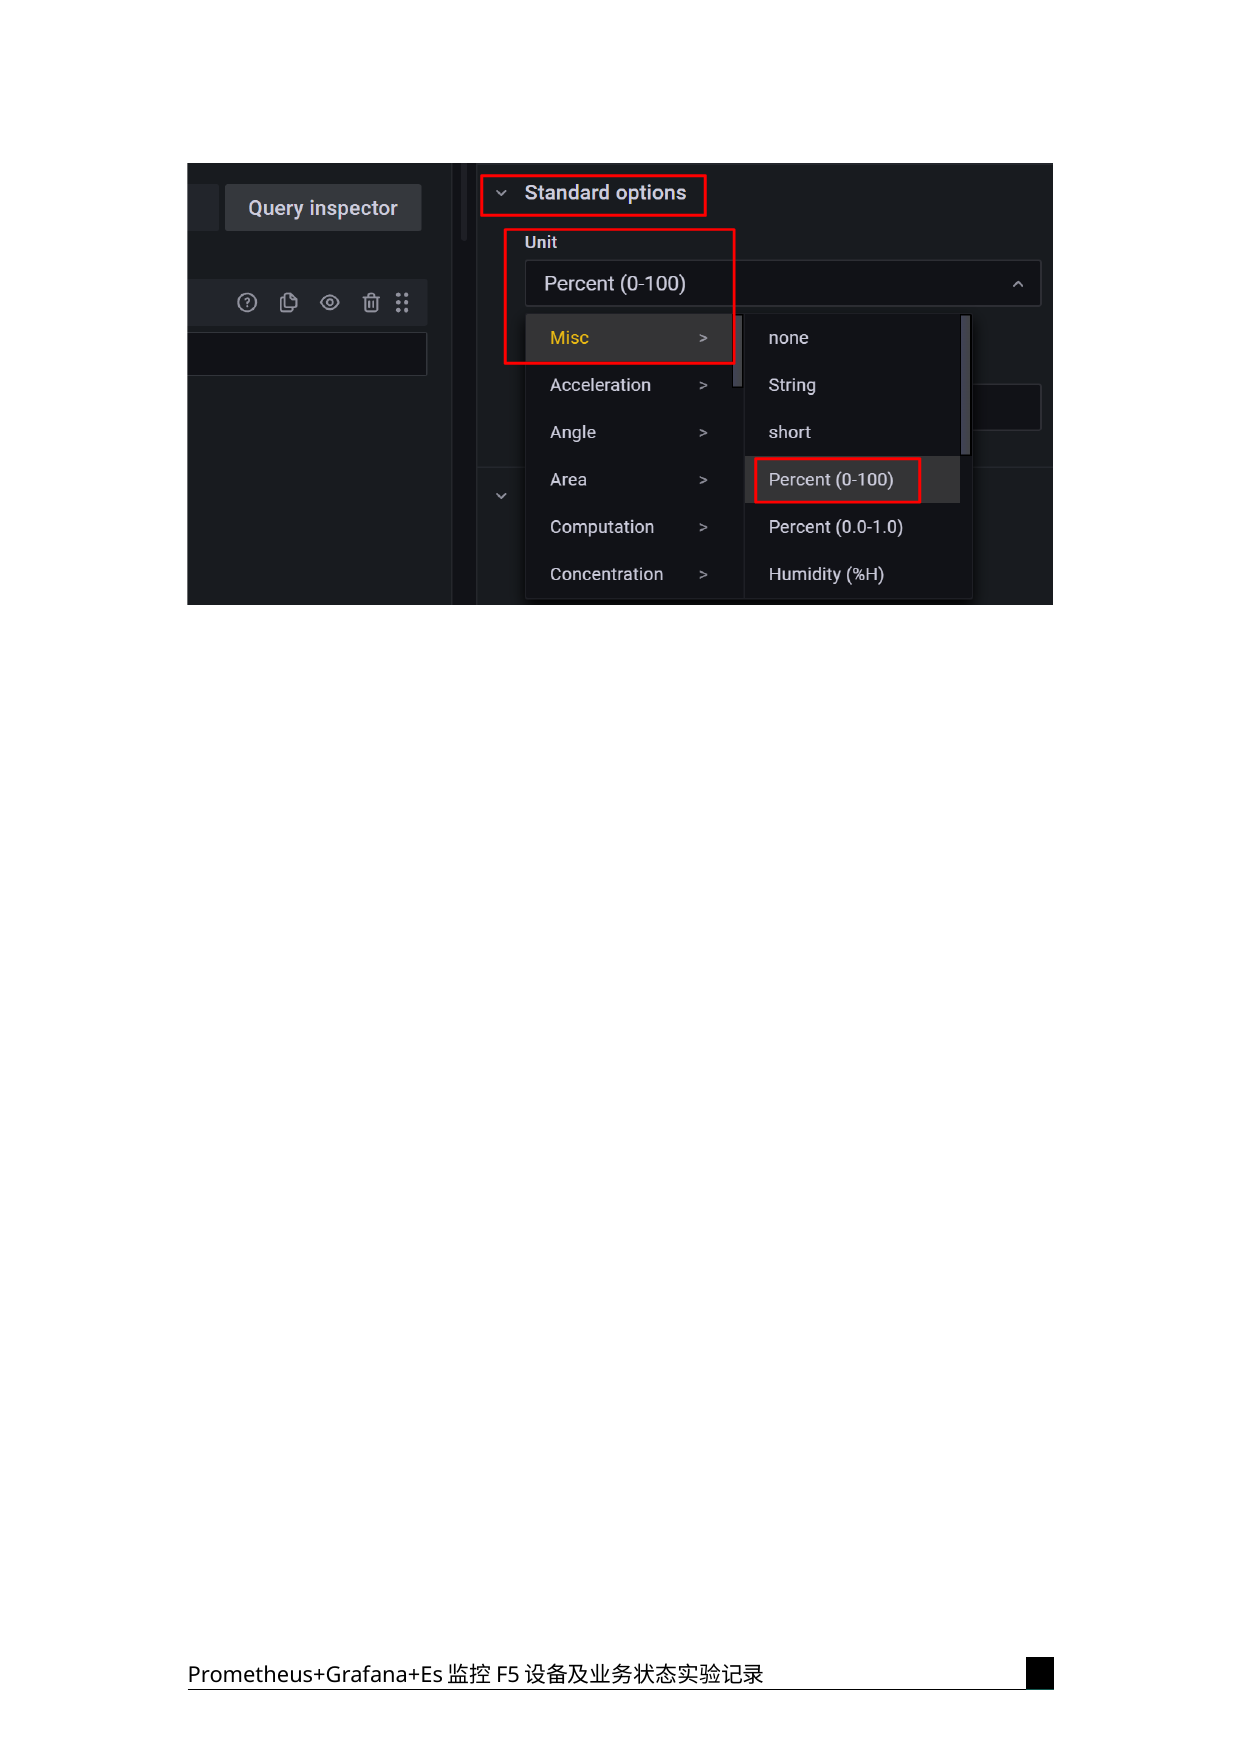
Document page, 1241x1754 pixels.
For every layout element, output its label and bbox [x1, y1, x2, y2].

picture [187, 163, 1053, 605]
